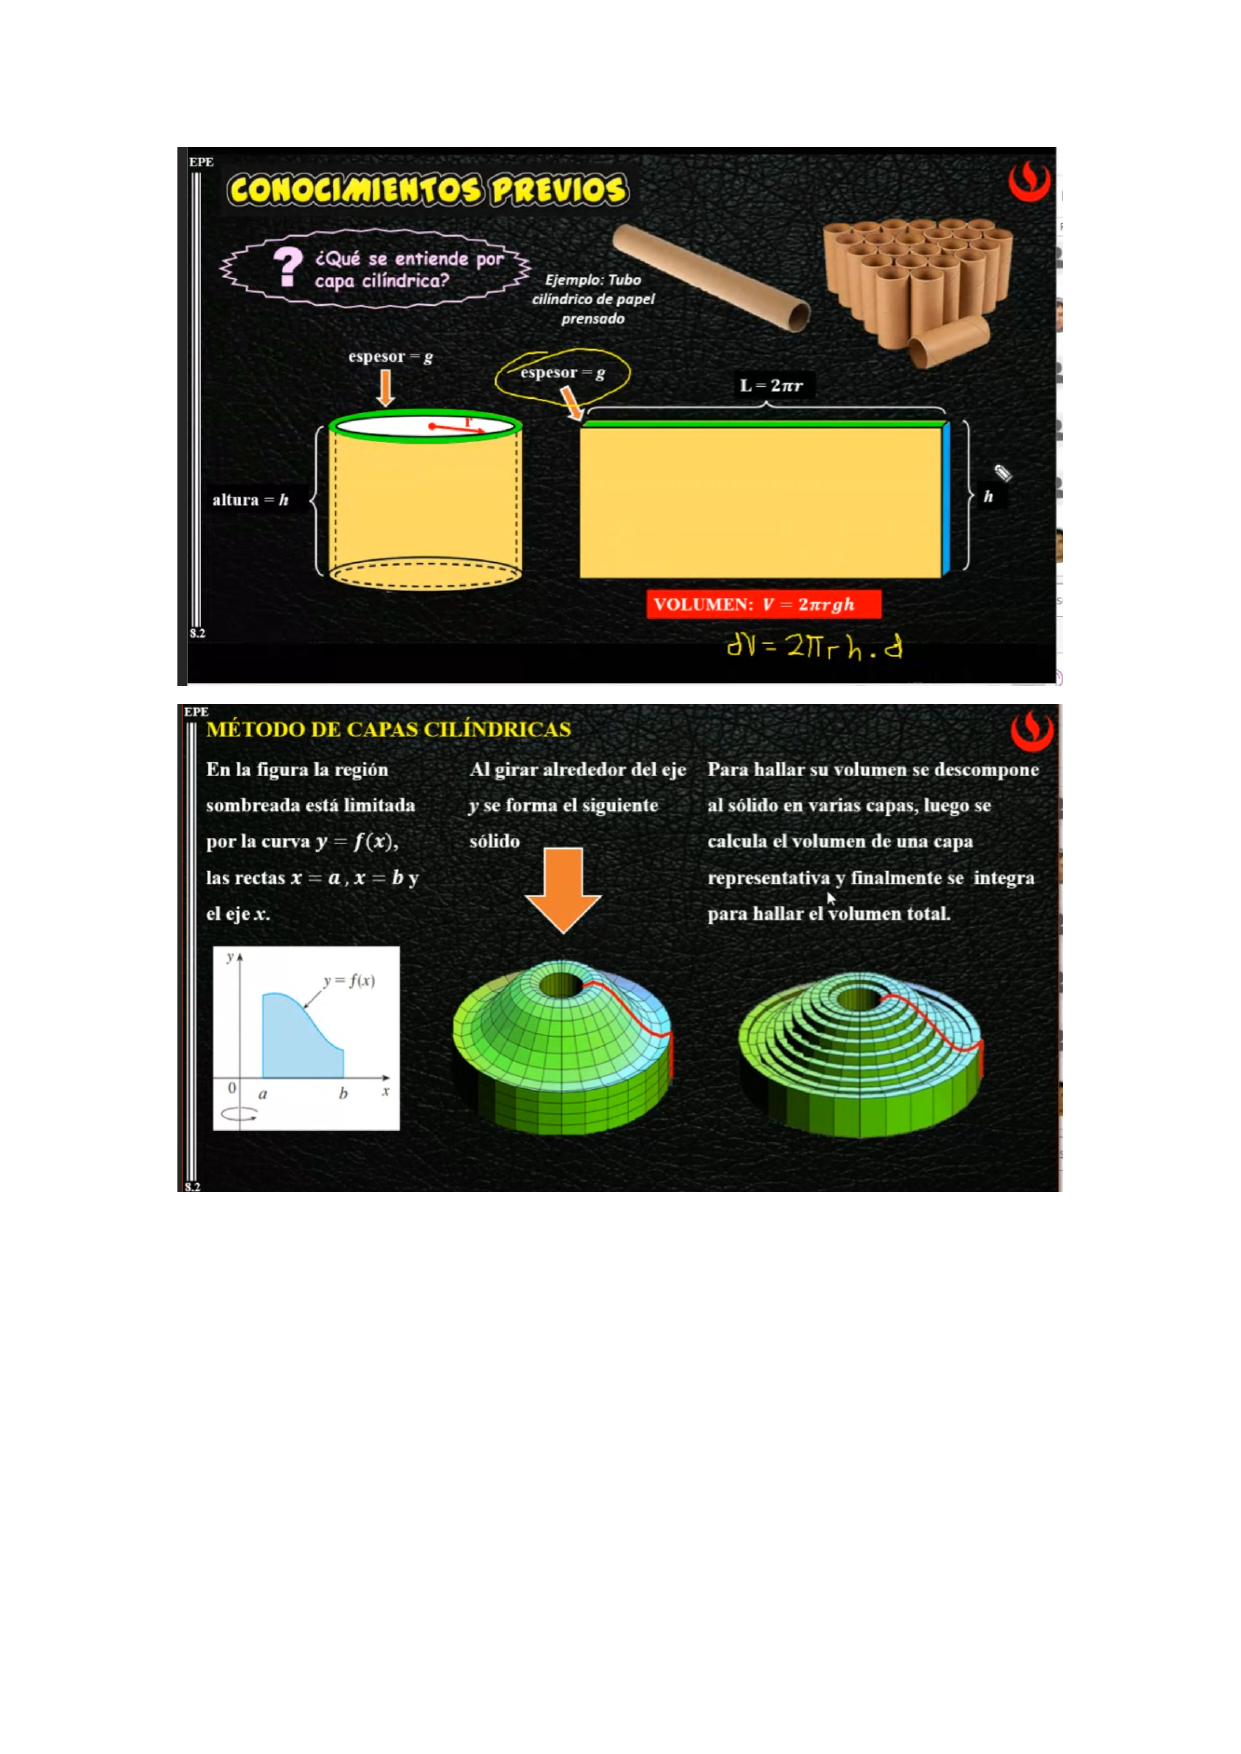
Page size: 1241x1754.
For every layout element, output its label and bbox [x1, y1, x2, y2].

picture [177, 704, 1063, 1192]
picture [177, 147, 1063, 686]
